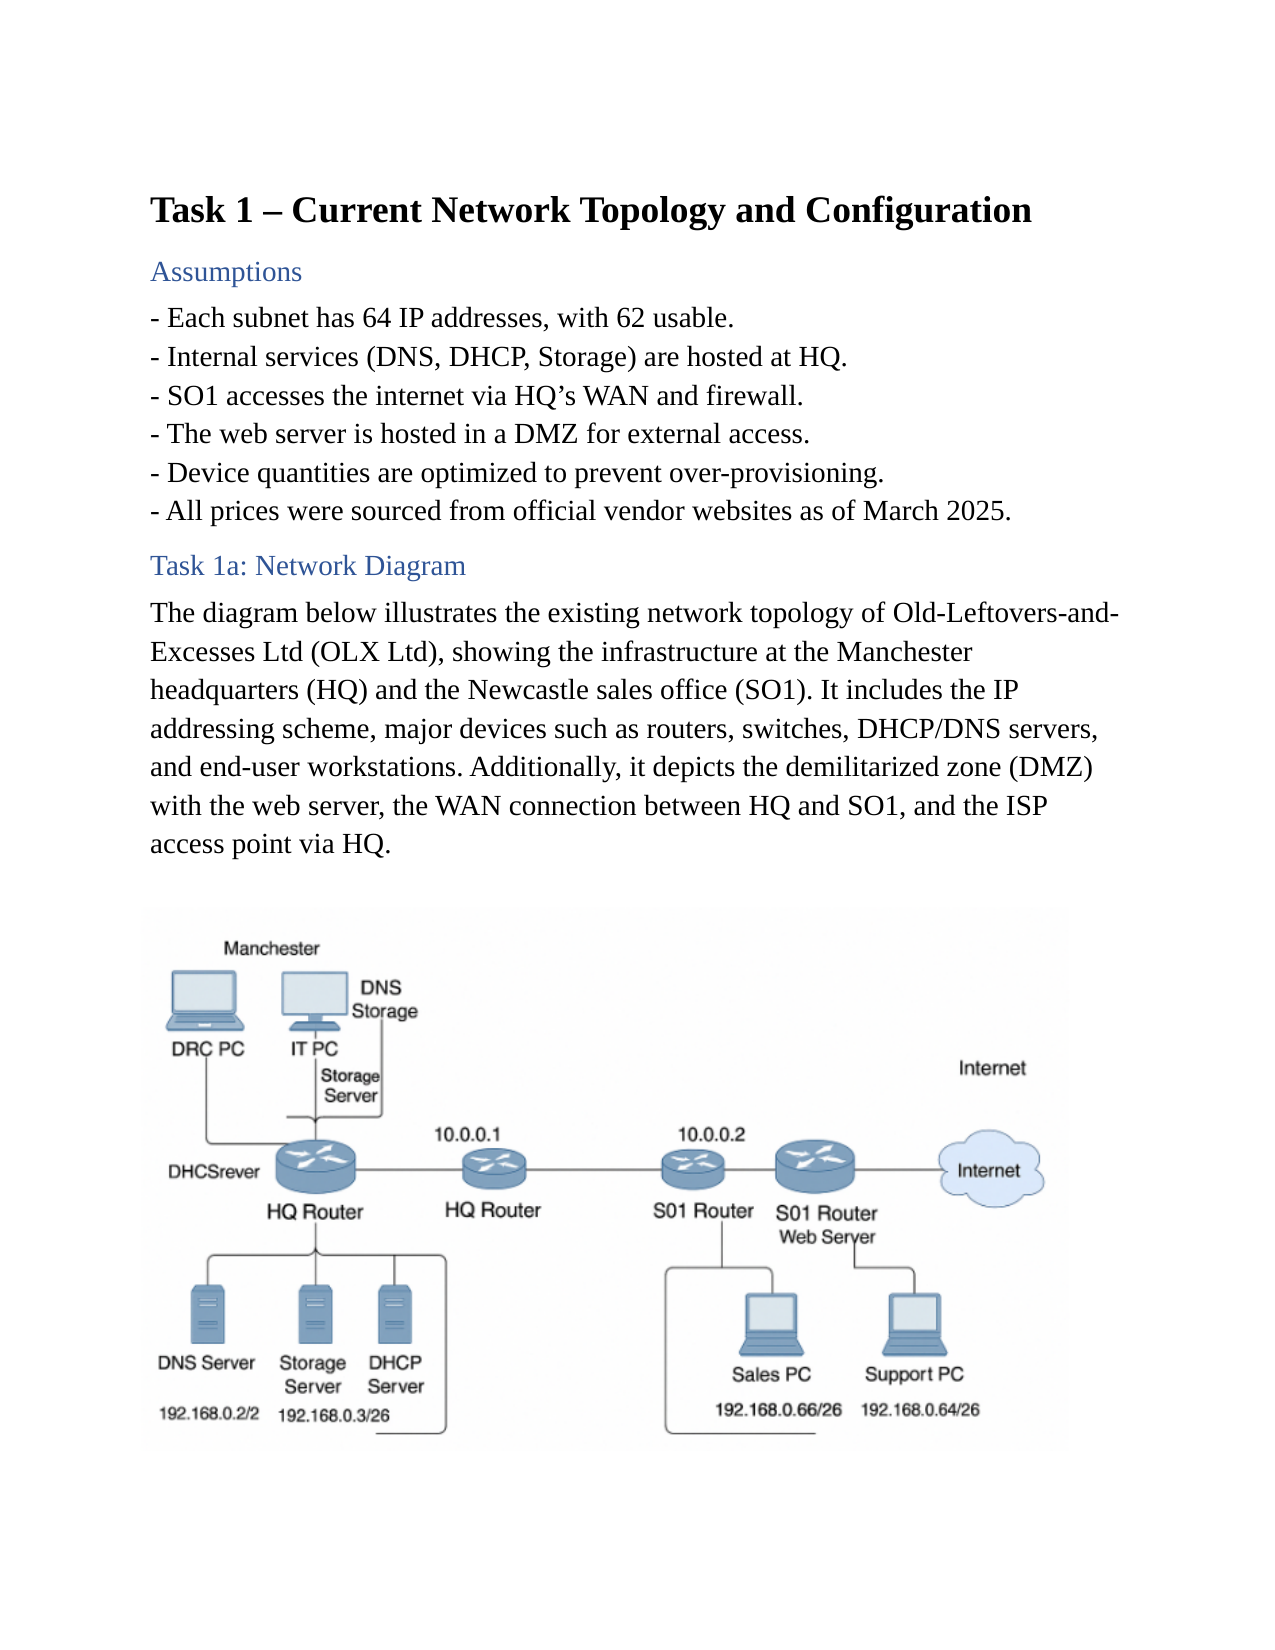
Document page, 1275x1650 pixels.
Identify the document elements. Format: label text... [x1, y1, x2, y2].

subtitle Task 1 – Current Network Topology and Configuration [150, 187, 1125, 231]
text - Each subnet has 64 IP addresses, with 62 usable. - Internal services (DNS, DHCP, Storage) are hosted at HQ. - SO1 accesses the internet via HQ’s WAN and firewall. - The web server is hosted in a DMZ for external access. - Device quantities are optimized to prevent over-provisioning. - All prices were sourced from official vendor websites as of March 2025. [150, 301, 1125, 527]
subtitle Assumptions [150, 254, 1125, 287]
text The diagram below illustrates the existing network topology of Old-Leftovers-and-Excesses Ltd (OLX Ltd), showing the infrastructure at the Manchester headquarters (HQ) and the Newcastle sales office (SO1). It includes the IP addressing scheme, major devices such as routers, switches, DHCP/DNS servers, and end-user workstations. Additionally, it depicts the demilitarized zone (DMZ) with the web server, the WAN connection between HQ and SO1, and the ISP access point via HQ. [150, 595, 1125, 860]
picture [68, 900, 1128, 1450]
subtitle Task 1a: Network Diagram [150, 548, 1125, 582]
